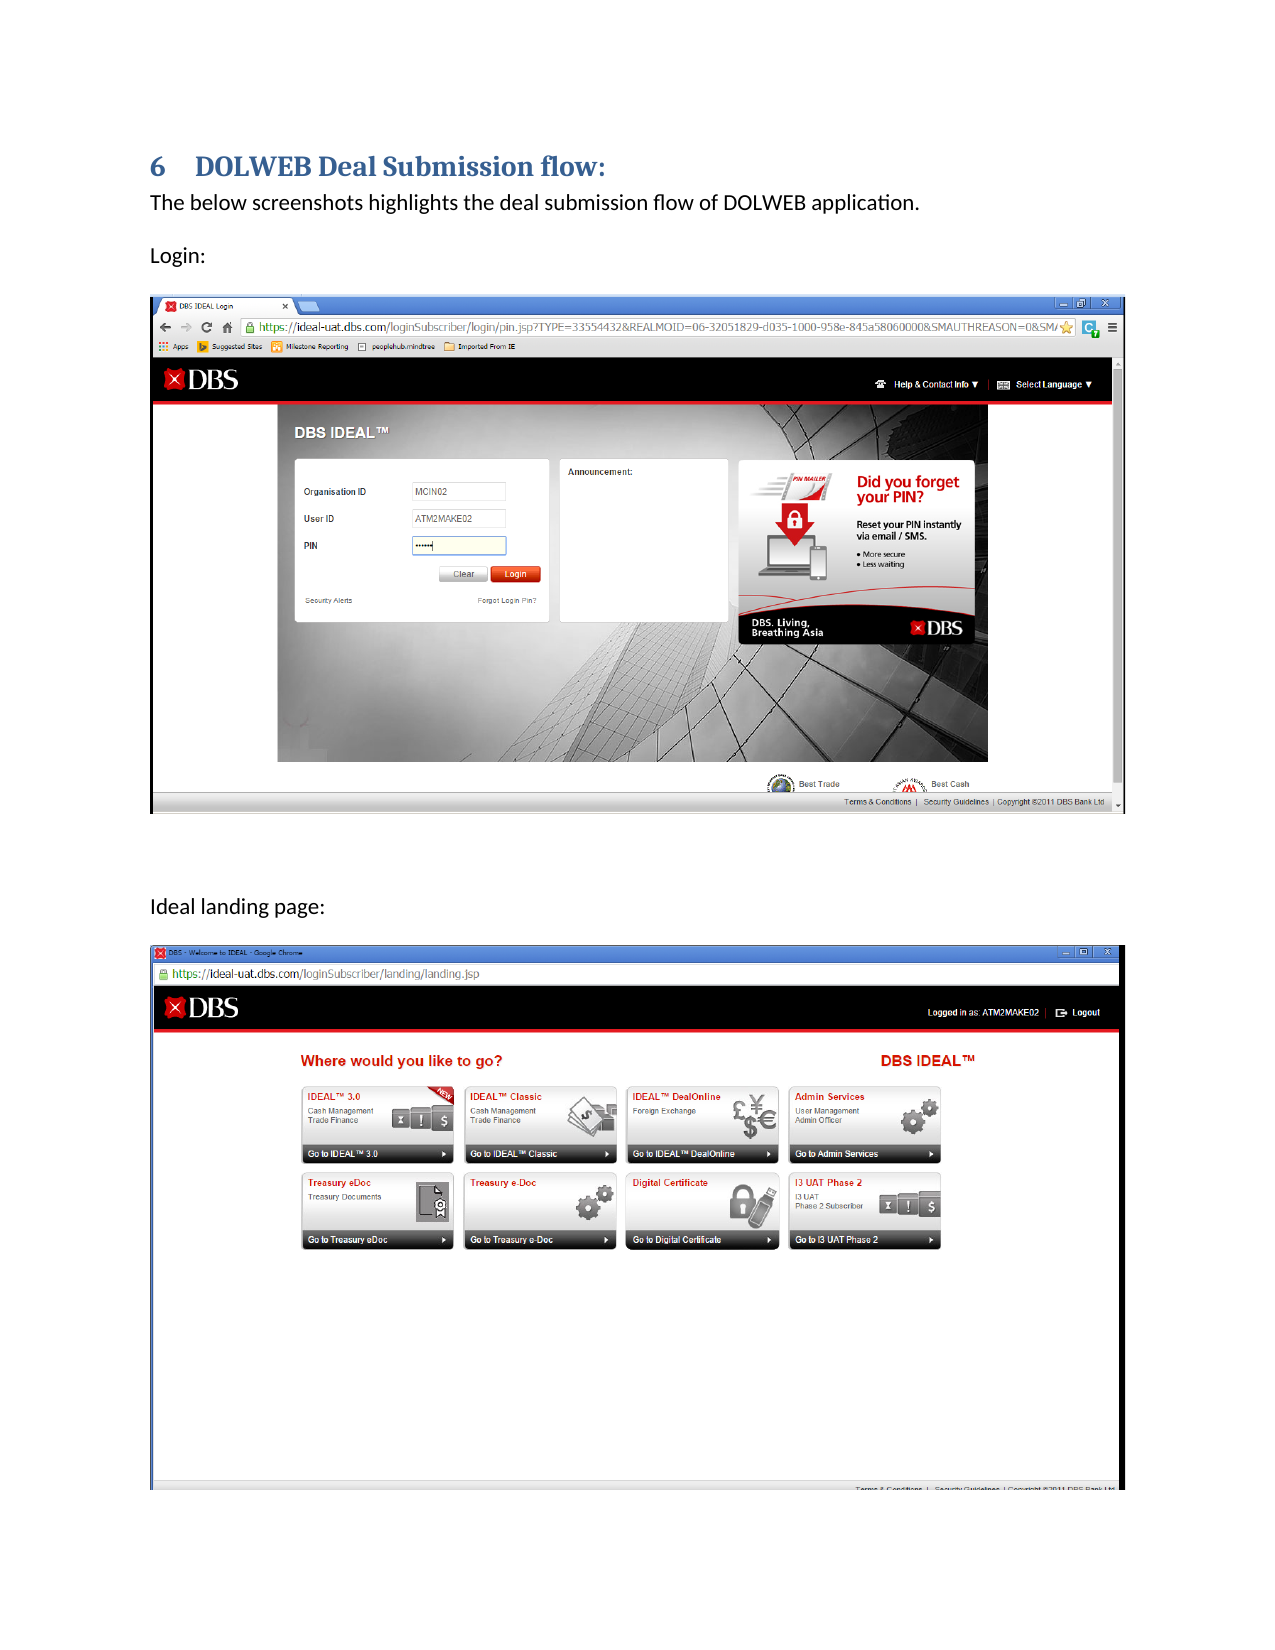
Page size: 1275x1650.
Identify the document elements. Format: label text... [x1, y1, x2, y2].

subtitle DOLWEB Deal Submission flow: [150, 150, 1125, 183]
text Login: [150, 242, 1125, 269]
picture [150, 945, 1125, 1490]
text Ideal landing page: [150, 892, 1125, 920]
text The below screenshots highlights the deal submission flow of DOLWEB application. [150, 188, 1125, 217]
picture [150, 294, 1125, 814]
